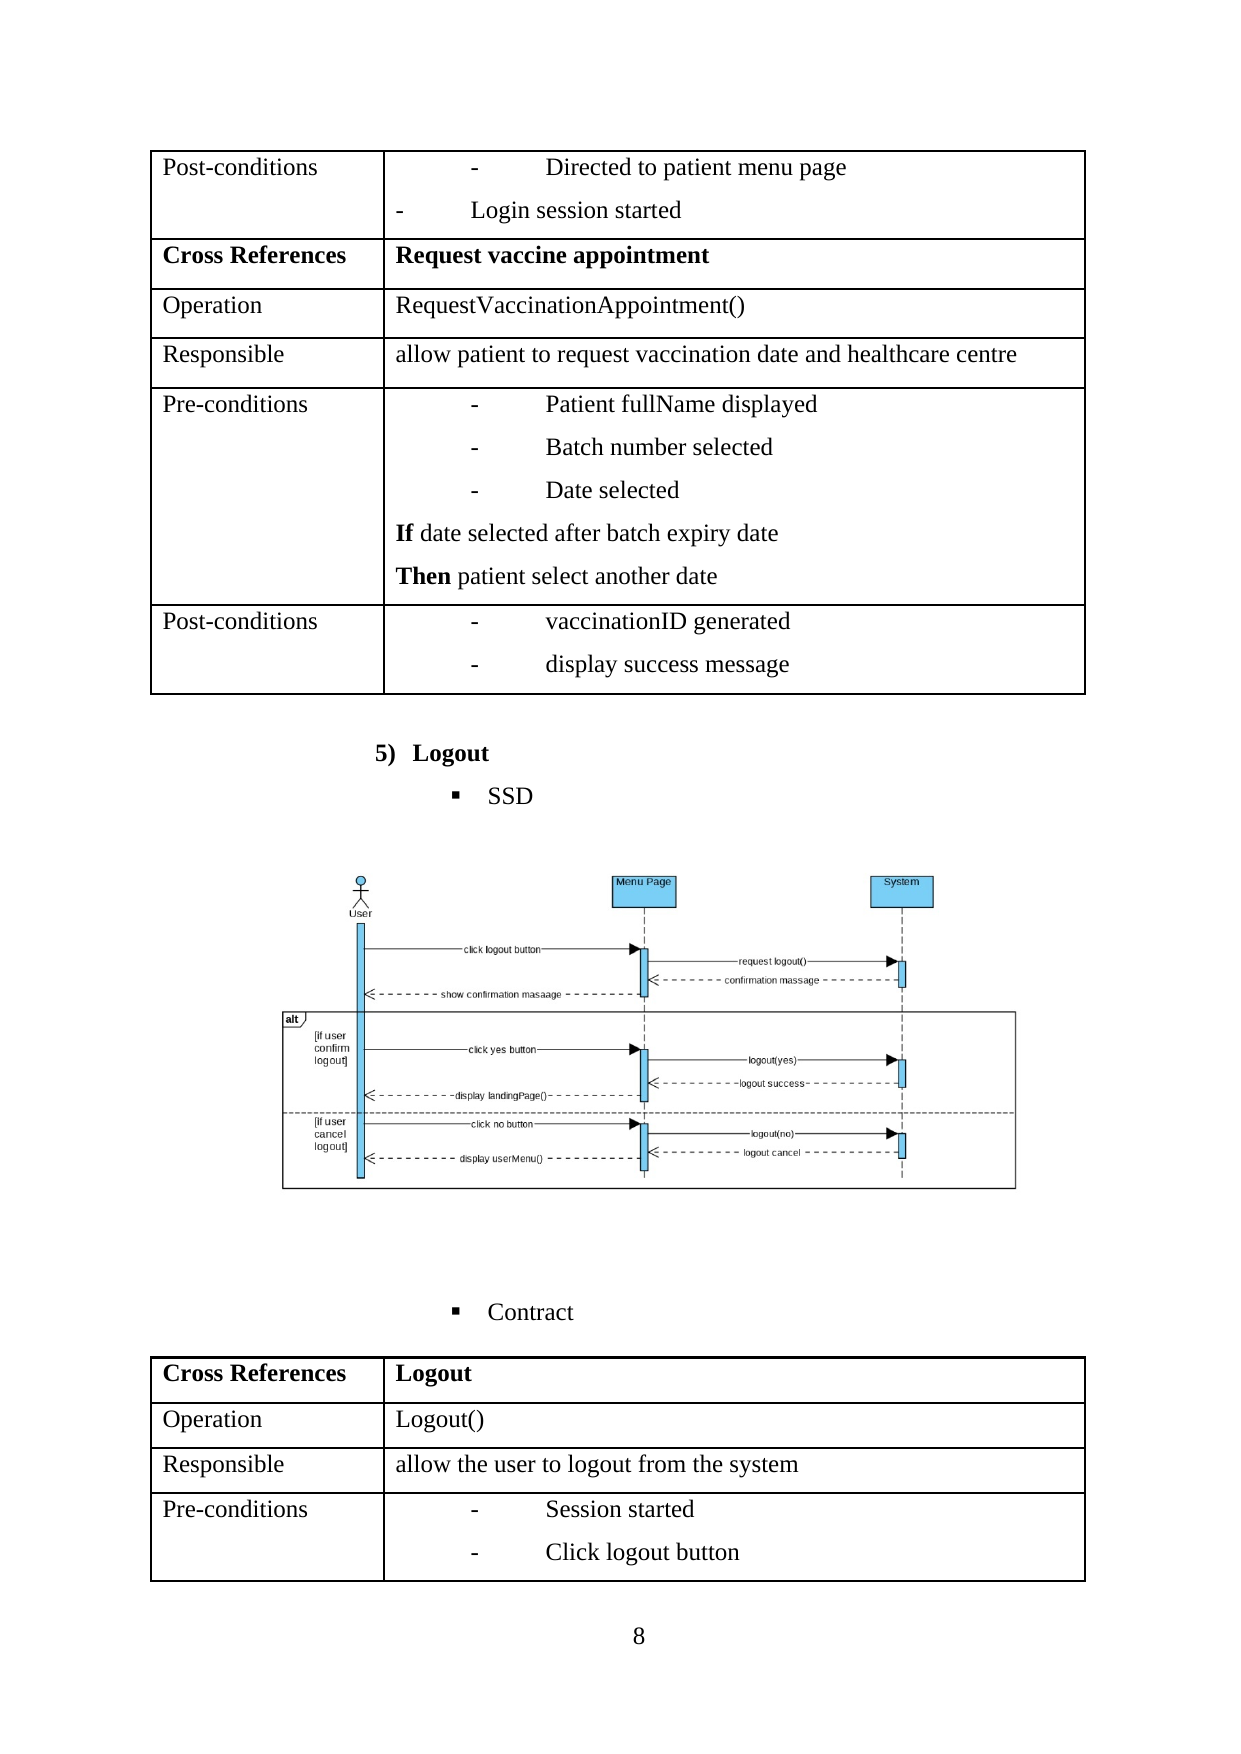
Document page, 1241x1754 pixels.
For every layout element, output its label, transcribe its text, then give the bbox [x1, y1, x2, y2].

table_cell Responsible [152, 339, 383, 387]
table_cell Post-conditions [152, 606, 383, 692]
table_cell Logout() [385, 1404, 1084, 1447]
picture [187, 840, 1127, 1266]
table_header Cross References [152, 1359, 383, 1402]
table_cell Pre-conditions [152, 1494, 383, 1580]
list Logout [375, 738, 1090, 766]
list SSD [450, 781, 1090, 809]
table_cell Post-conditions [152, 152, 383, 238]
table_header Logout [385, 1359, 1084, 1402]
table_cell Cross References [152, 240, 383, 288]
table_cell Patient fullName displayed Batch number selected Date selected If date selected after batch expiry date Then patient select another date [385, 389, 1084, 604]
table_cell Pre-conditions [152, 389, 383, 604]
table_cell Directed to patient menu page Login session started [385, 152, 1084, 238]
table_cell allow patient to request vaccination date and healthcare centre [385, 339, 1084, 387]
table_cell Request vaccine appointment [385, 240, 1084, 288]
table_cell Operation [152, 290, 383, 337]
table_cell Session started Click logout button [385, 1494, 1084, 1580]
table_cell RequestVaccinationAppointment() [385, 290, 1084, 337]
table_cell vaccinationID generated display success message [385, 606, 1084, 692]
table_cell allow the user to logout from the system [385, 1449, 1084, 1492]
list Contract [450, 1297, 1090, 1325]
table_cell Operation [152, 1404, 383, 1447]
table_cell Responsible [152, 1449, 383, 1492]
